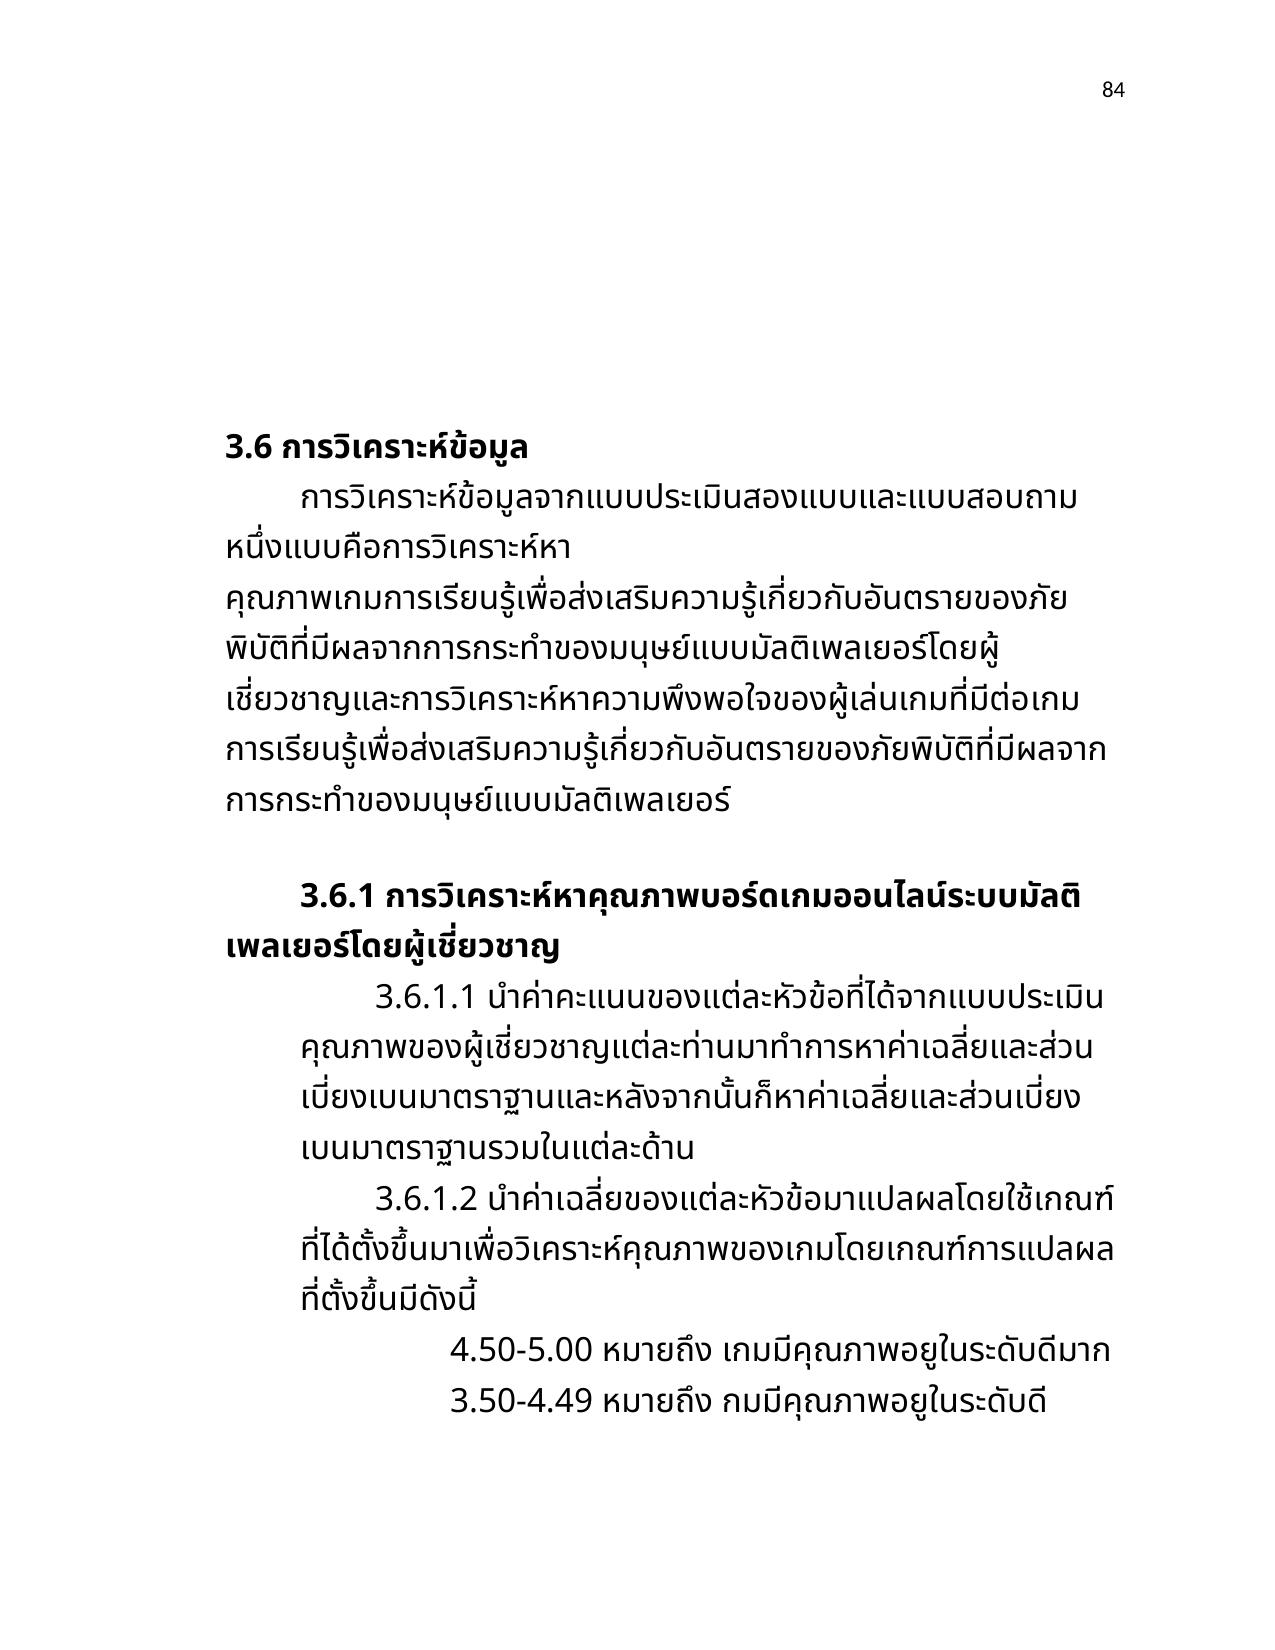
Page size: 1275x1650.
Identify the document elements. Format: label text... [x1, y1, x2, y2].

text 3.50-4.49 หมายถึง กมมีคุณภาพอยูในระดับดี [450, 1376, 1125, 1427]
text 3.6.1.2 นำค่าเฉลี่ยของแต่ละหัวข้อมาแปลผลโดยใช้เกณฑ์ที่ได้ตั้งขึ้นมาเพื่อวิเคราะห์คุณภาพของเกมโดยเกณฑ์การแปลผลที่ตั้งขึ้นมีดังนี้ [300, 1174, 1125, 1326]
text 3.6.1.1 นำค่าคะแนนของแต่ละหัวข้อที่ได้จากแบบประเมินคุณภาพของผู้เชี่ยวชาญแต่ละท่านมาทำการหาค่าเฉลี่ยและส่วนเบี่ยงเบนมาตราฐานและหลังจากนั้นก็หาค่าเฉลี่ยและส่วนเบี่ยงเบนมาตราฐานรวมในแต่ละด้าน [300, 972, 1125, 1174]
text 3.6 การวิเคราะห์ข้อมูล [225, 422, 1125, 473]
text การวิเคราะห์ข้อมูลจากแบบประเมินสองแบบและแบบสอบถามหนึ่งแบบคือการวิเคราะห์หา [225, 473, 1125, 574]
text 3.6.1 การวิเคราะห์หาคุณภาพบอร์ดเกมออนไลน์ระบบมัลติเพลเยอร์โดยผู้เชี่ยวชาญ [225, 871, 1125, 972]
text คุณภาพเกมการเรียนรู้เพื่อส่งเสริมความรู้เกี่ยวกับอันตรายของภัยพิบัติที่มีผลจากการกระทำของมนุษย์แบบมัลติเพลเยอร์โดยผู้เชี่ยวชาญและการวิเคราะห์หาความพึงพอใจของผู้เล่นเกมที่มีต่อเกมการเรียนรู้เพื่อส่งเสริมความรู้เกี่ยวกับอันตรายของภัยพิบัติที่มีผลจากการกระทำของมนุษย์แบบมัลติเพลเยอร์ [225, 574, 1125, 826]
text 4.50-5.00 หมายถึง เกมมีคุณภาพอยูในระดับดีมาก [450, 1326, 1125, 1376]
